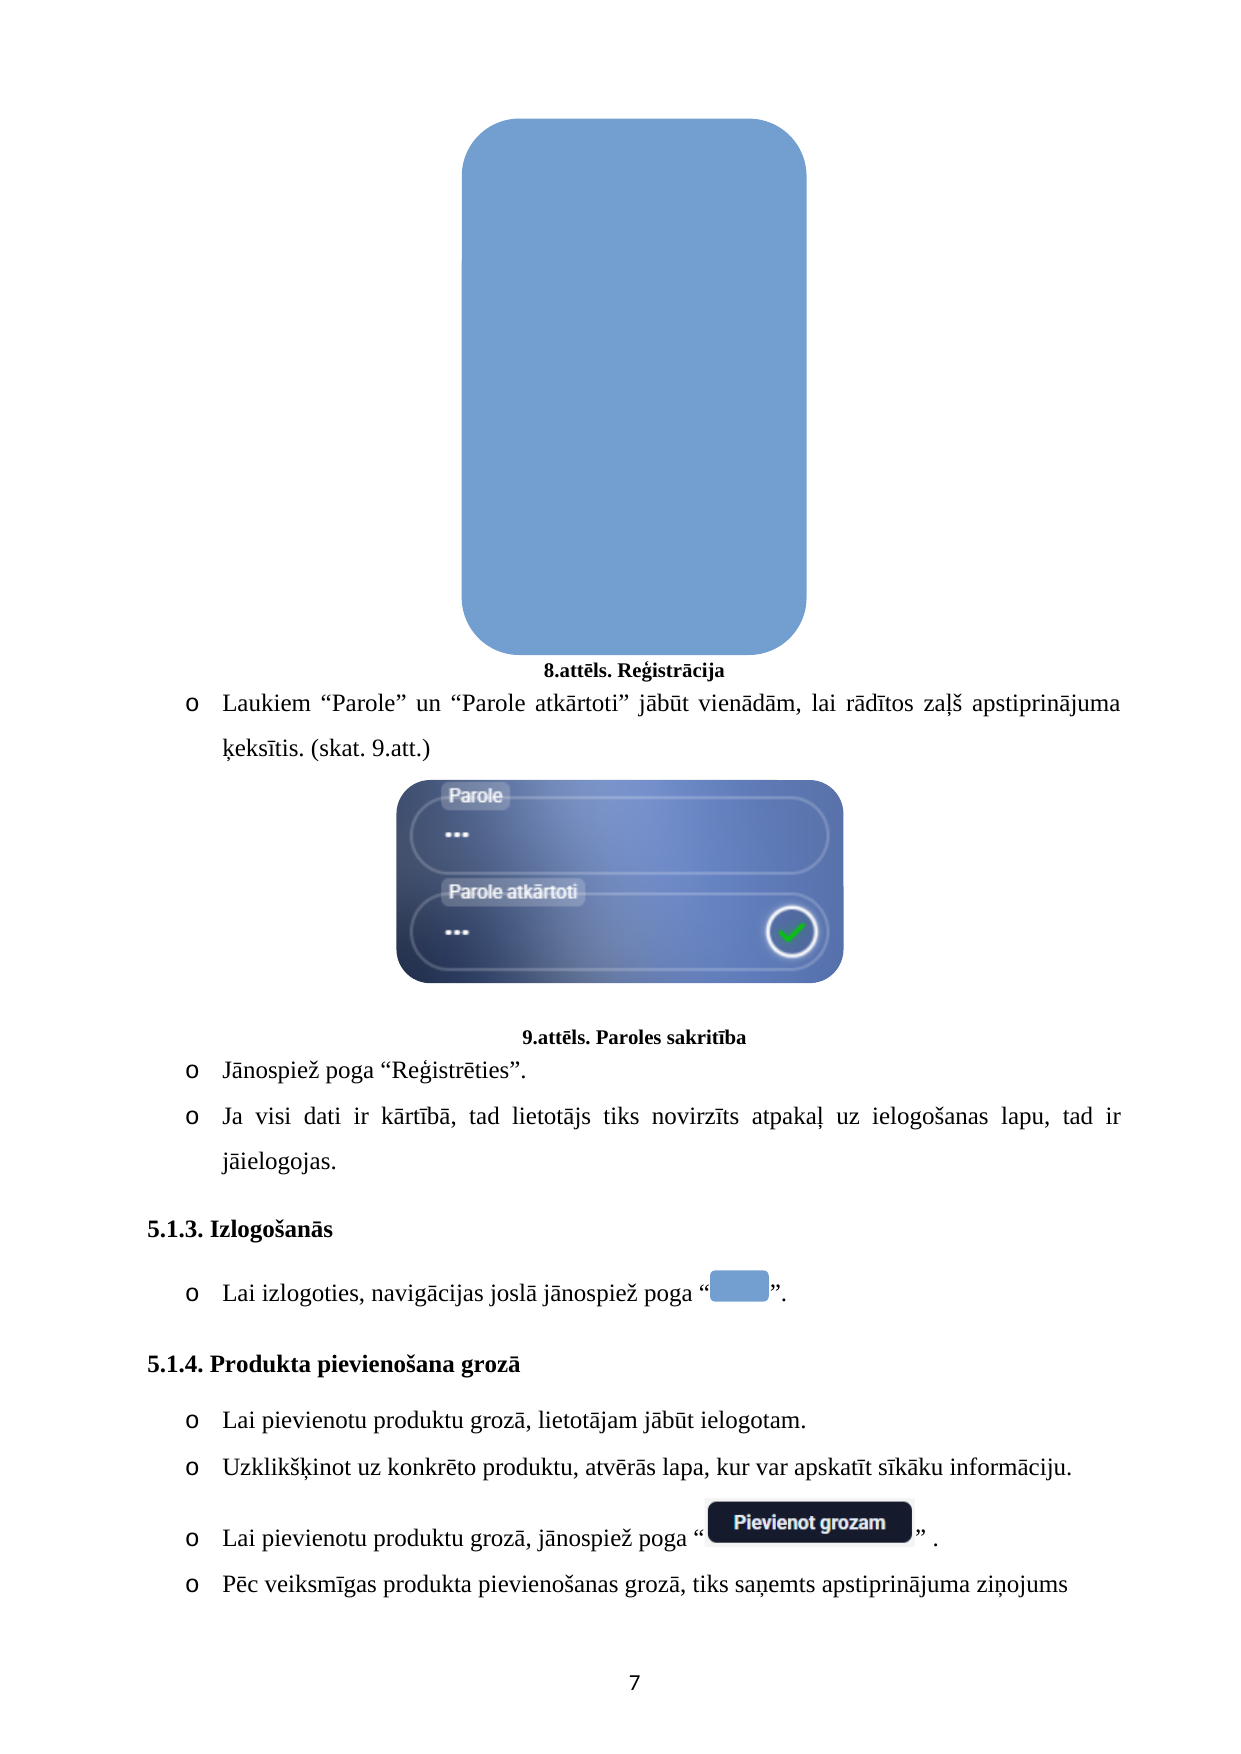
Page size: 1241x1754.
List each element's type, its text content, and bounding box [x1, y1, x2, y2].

picture [704, 1498, 915, 1547]
list Lai pievienotu produktu grozā, lietotājam jābūt ielogotam. [184, 1406, 1122, 1436]
list Lai pievienotu produktu grozā, jānospiež poga “” . [184, 1498, 1122, 1554]
list Jānospiež poga “Reģistrēties”. [184, 1055, 1122, 1086]
list Ja visi dati ir kārtībā, tad lietotājs tiks novirzīts atpakaļ uz ielogošanas lapu, tad ir jāielogojas. [184, 1101, 1122, 1175]
list Lai izlogoties, navigācijas joslā jānospiež poga “”. [184, 1270, 1122, 1309]
list Uzklikšķinot uz konkrēto produktu, atvērās lapa, kur var apskatīt sīkāku informāciju. [184, 1452, 1122, 1483]
picture [396, 779, 844, 984]
list Pēc veiksmīgas produkta pievienošanas grozā, tiks saņemts apstiprinājuma ziņojums [184, 1569, 1122, 1600]
text 8.attēls. Reģistrācija [147, 118, 1122, 682]
subtitle 5.1.4. Produkta pievienošana grozā [147, 1349, 1122, 1378]
subtitle 5.1.3. Izlogošanās [147, 1214, 1122, 1243]
list Laukiem “Parole” un “Parole atkārtoti” jābūt vienādām, lai rādītos zaļš apstiprinājuma ķeksītis. (skat. 9.att.) [184, 688, 1122, 762]
